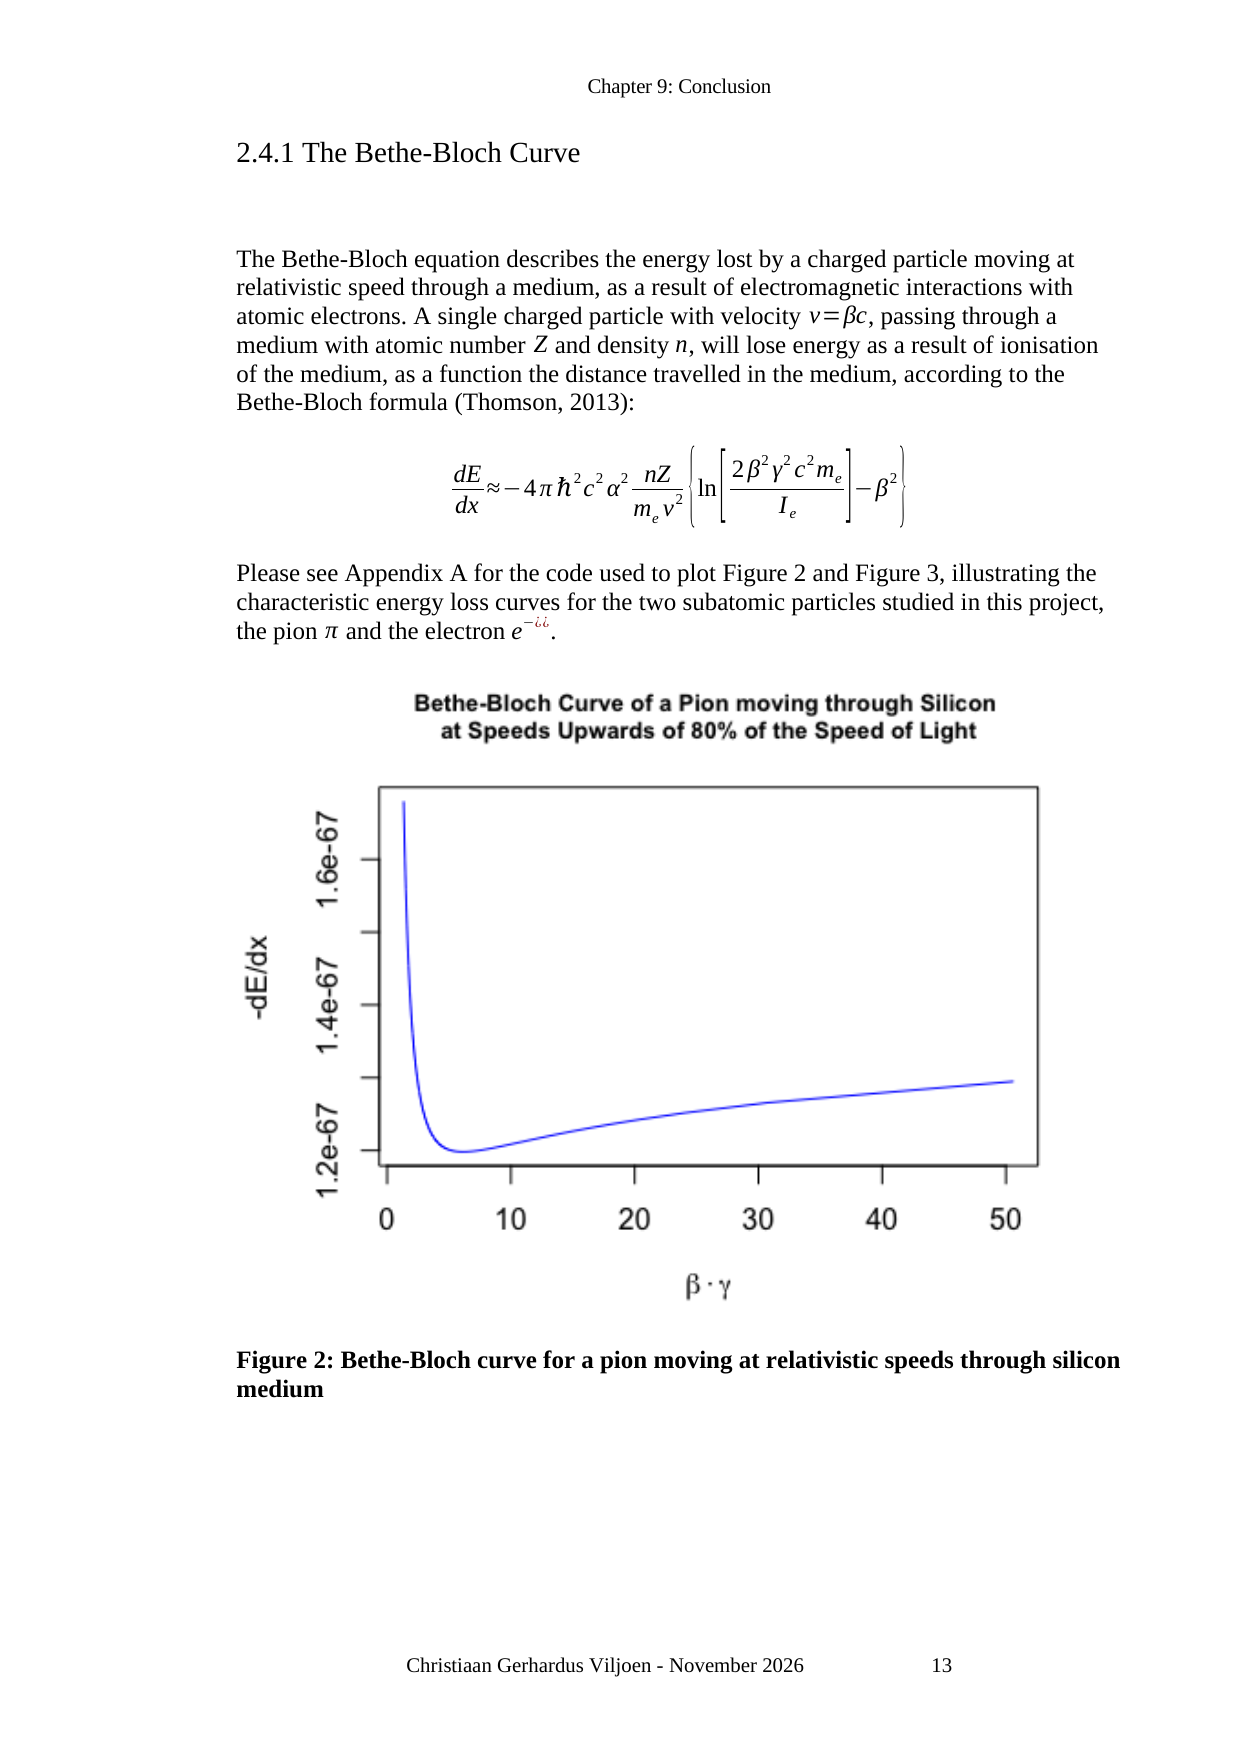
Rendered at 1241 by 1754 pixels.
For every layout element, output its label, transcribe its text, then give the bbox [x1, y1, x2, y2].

text The Bethe-Bloch equation describes the energy lost by a charged particle moving at relativistic speed through a medium, as a result of electromagnetic interactions with atomic electrons. A single charged particle with velocity , passing through a medium with atomic number and density , will lose energy as a result of ionisation of the medium, as a function the distance travelled in the medium, according to the Bethe-Bloch formula: [236, 244, 1122, 416]
picture [236, 645, 1112, 1345]
subtitle The Bethe-Bloch Curve [236, 135, 1122, 169]
text Figure 2: Bethe-Bloch curve for a pion moving at relativistic speeds through silicon medium [236, 1345, 1122, 1402]
text Please see Appendix A for the code used to plot Figure 2 and Figure 3, illustrating the characteristic energy loss curves for the two subatomic particles studied in this project, the pion and the electron . [236, 558, 1122, 645]
